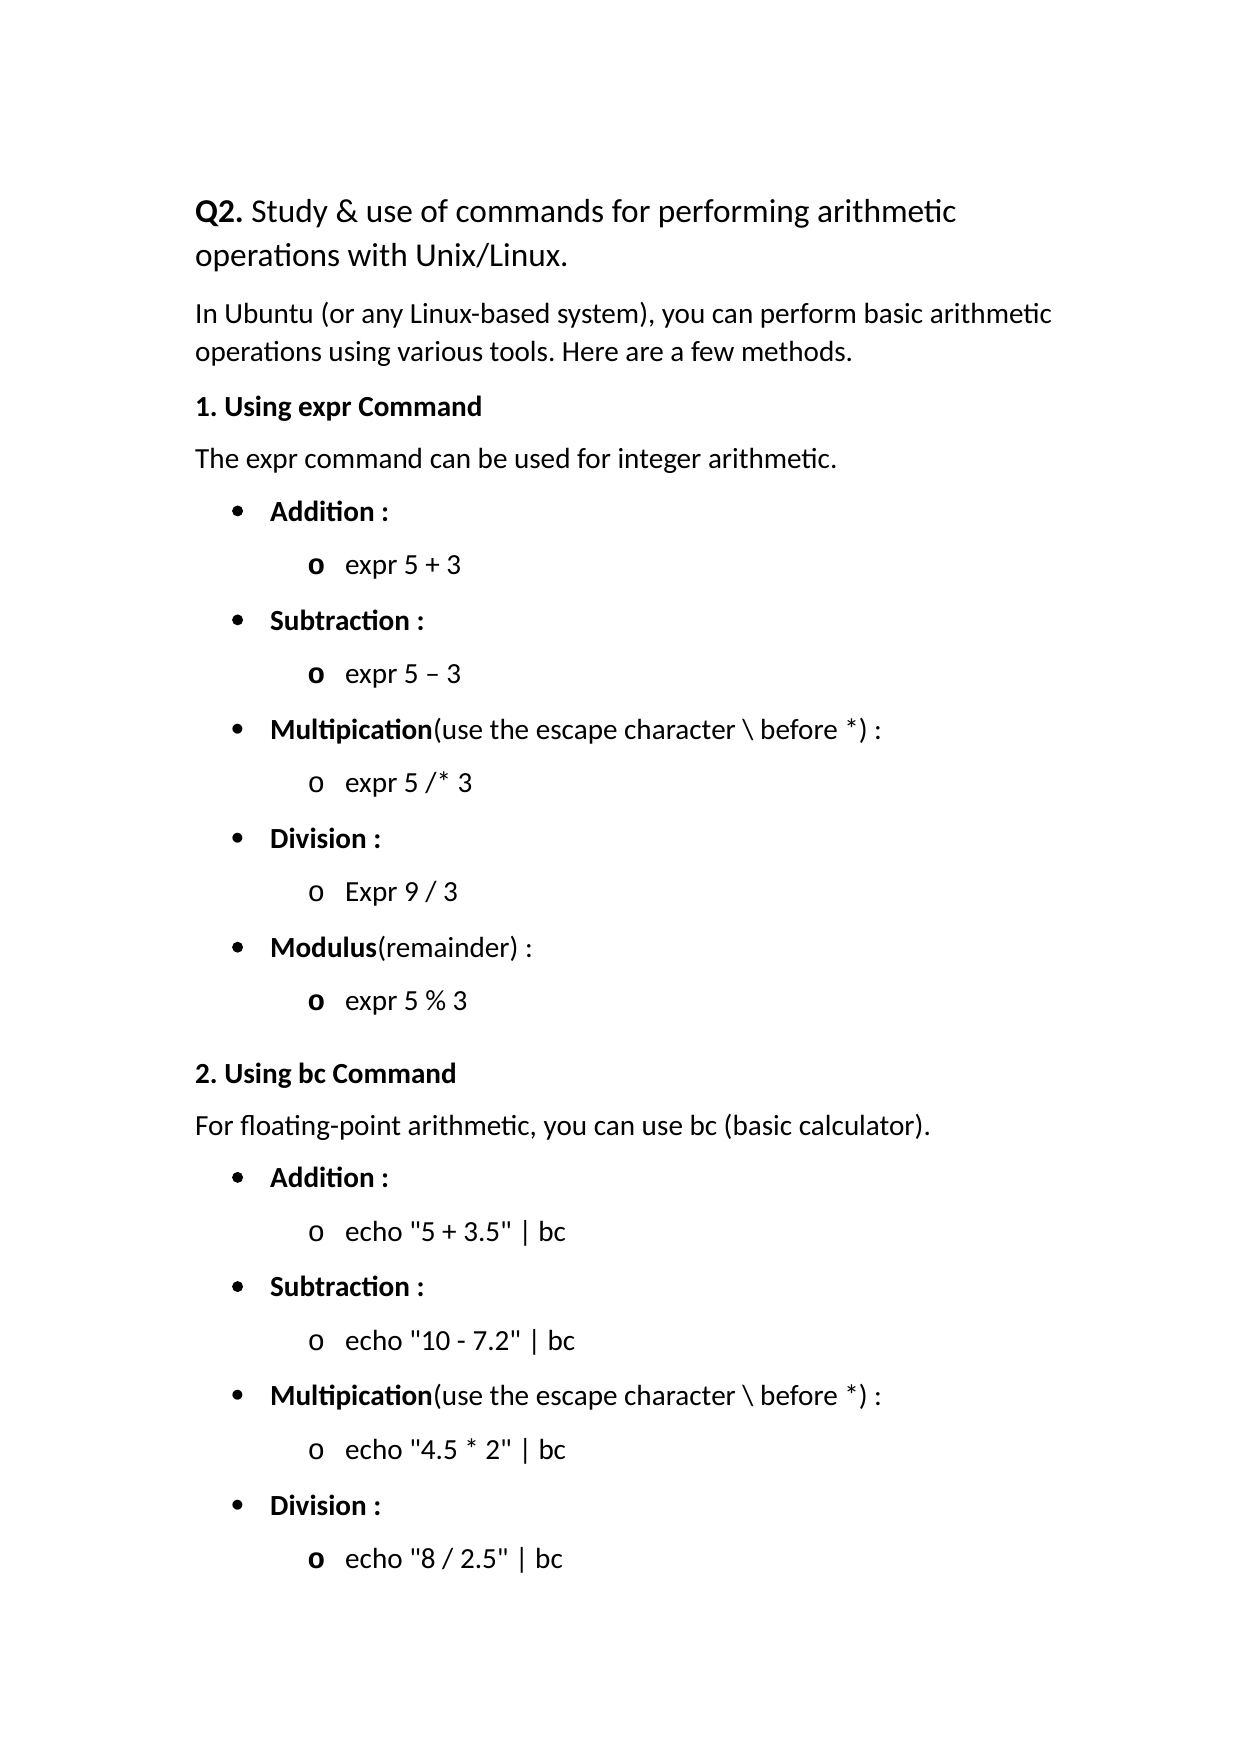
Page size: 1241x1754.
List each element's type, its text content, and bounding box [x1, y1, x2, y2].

list Addition : [232, 1159, 1090, 1195]
list expr 5 + 3 [307, 546, 1090, 583]
list Subtraction : [232, 602, 1090, 637]
list expr 5 /* 3 [307, 764, 1090, 801]
text 2. Using bc Command [195, 1055, 1090, 1090]
list Multipication(use the escape character \ before *) : [232, 711, 1090, 747]
text Q2. Study & use of commands for performing arithmetic operations with Unix/Linux. [195, 190, 1090, 275]
text 1. Using expr Command [195, 388, 1090, 424]
list Modulus(remainder) : [232, 929, 1090, 965]
list expr 5 % 3 [307, 982, 1090, 1019]
list echo "8 / 2.5" | bc [307, 1540, 1090, 1577]
text For floating-point arithmetic, you can use bc (basic calculator). [195, 1107, 1090, 1143]
list expr 5 – 3 [307, 655, 1090, 692]
list Multipication(use the escape character \ before *) : [232, 1377, 1090, 1413]
list echo "4.5 * 2" | bc [307, 1431, 1090, 1468]
list Division : [232, 820, 1090, 856]
text The expr command can be used for integer arithmetic. [195, 441, 1090, 476]
list echo "5 + 3.5" | bc [307, 1213, 1090, 1250]
list Subtraction : [232, 1268, 1090, 1304]
list Addition : [232, 493, 1090, 528]
list echo "10 - 7.2" | bc [307, 1322, 1090, 1359]
list Expr 9 / 3 [307, 873, 1090, 911]
text In Ubuntu (or any Linux-based system), you can perform basic arithmetic operations using various tools. Here are a few methods. [195, 295, 1090, 369]
list Division : [232, 1487, 1090, 1522]
